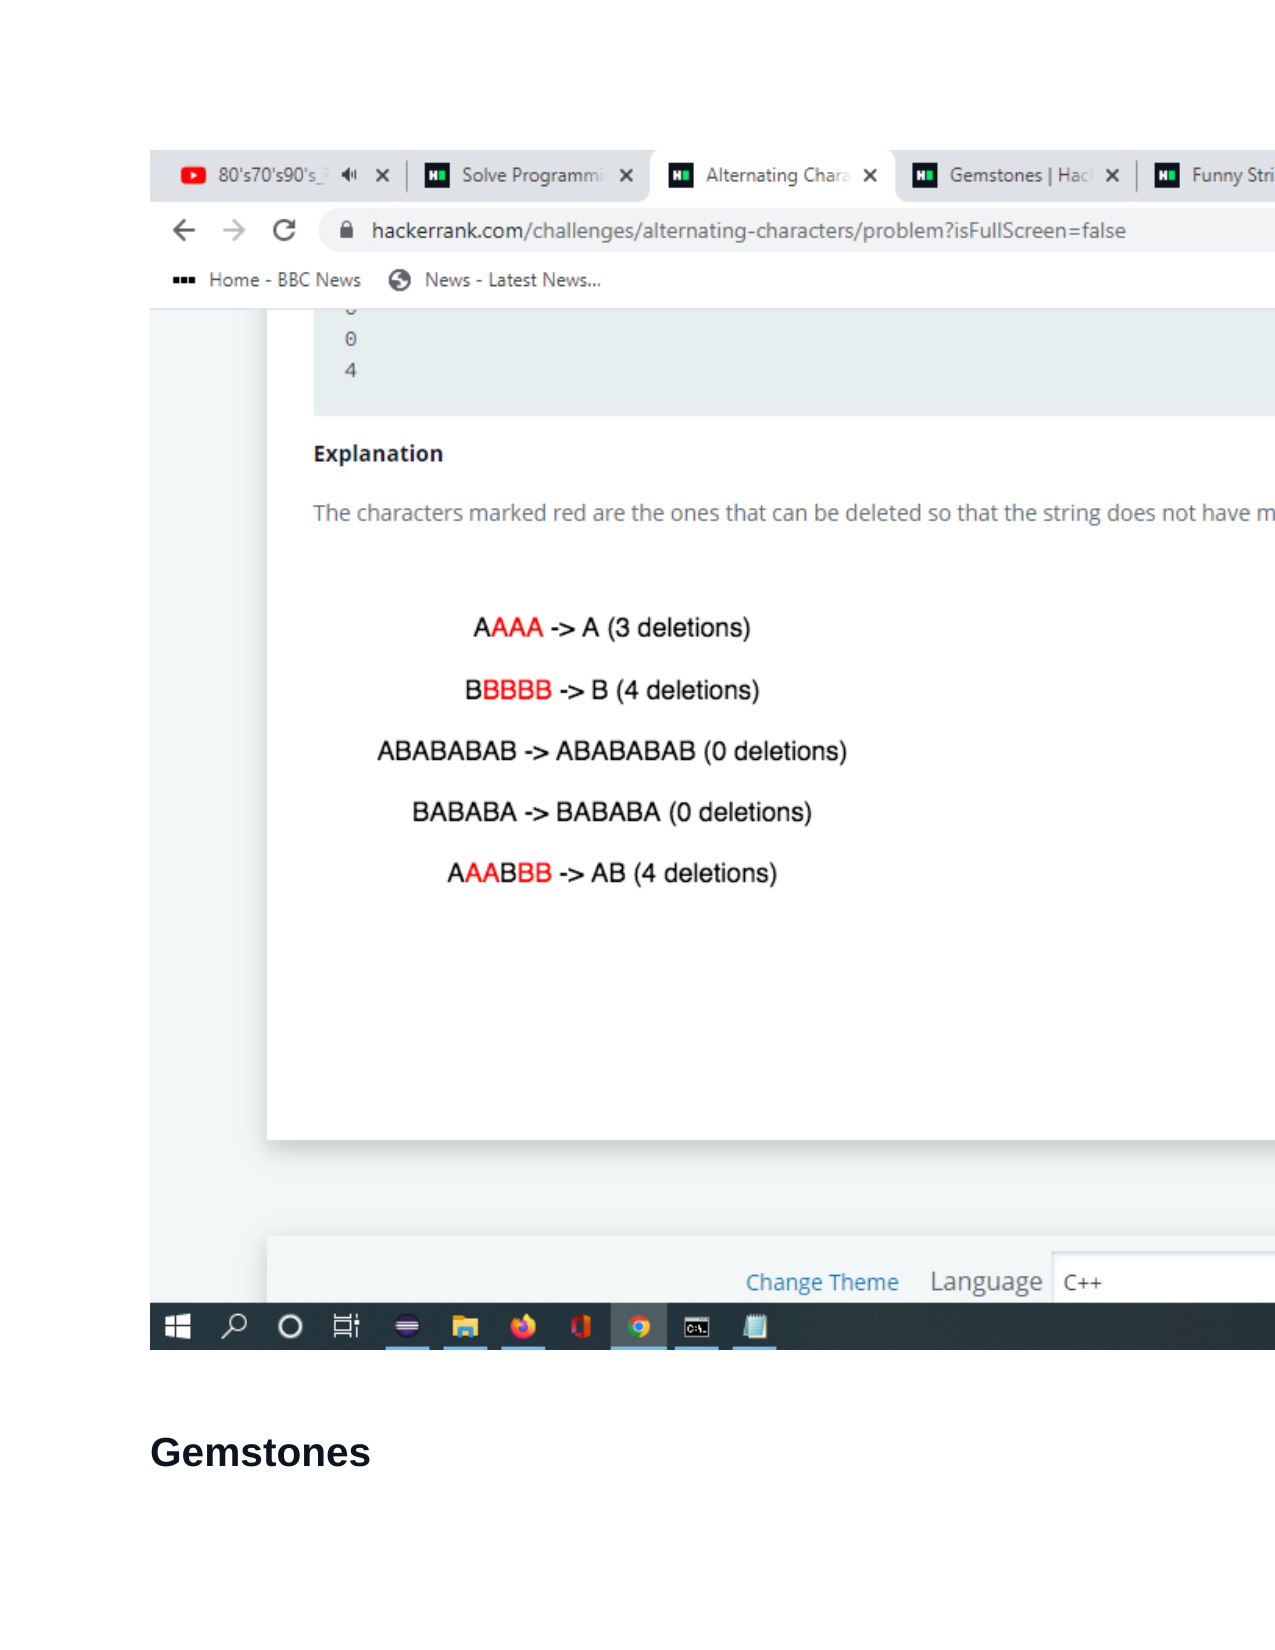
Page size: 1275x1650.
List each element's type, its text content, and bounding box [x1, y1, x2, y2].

picture [150, 150, 1275, 1350]
subtitle Gemstones [150, 1428, 1125, 1475]
